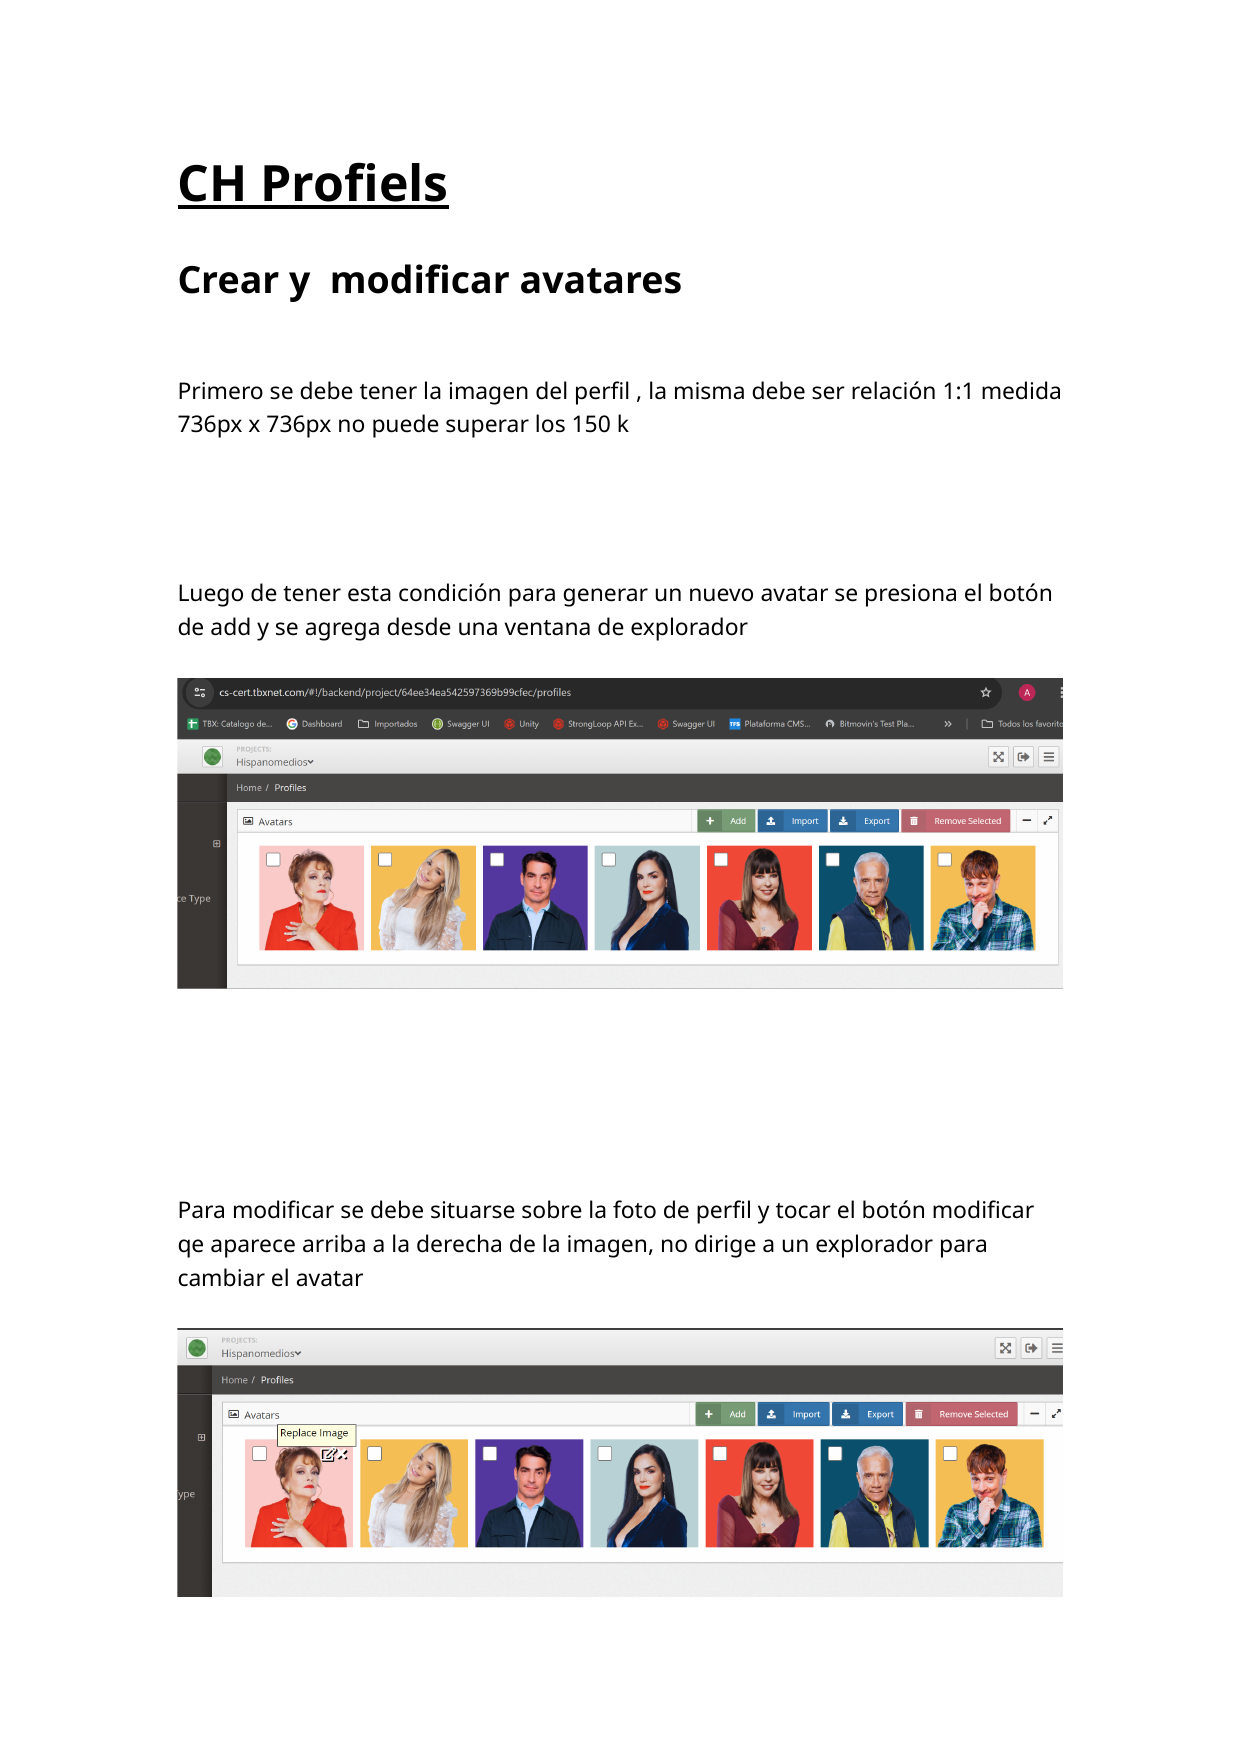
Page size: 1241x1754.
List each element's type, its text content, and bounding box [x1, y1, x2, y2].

picture [177, 678, 1063, 989]
picture [177, 1328, 1063, 1597]
